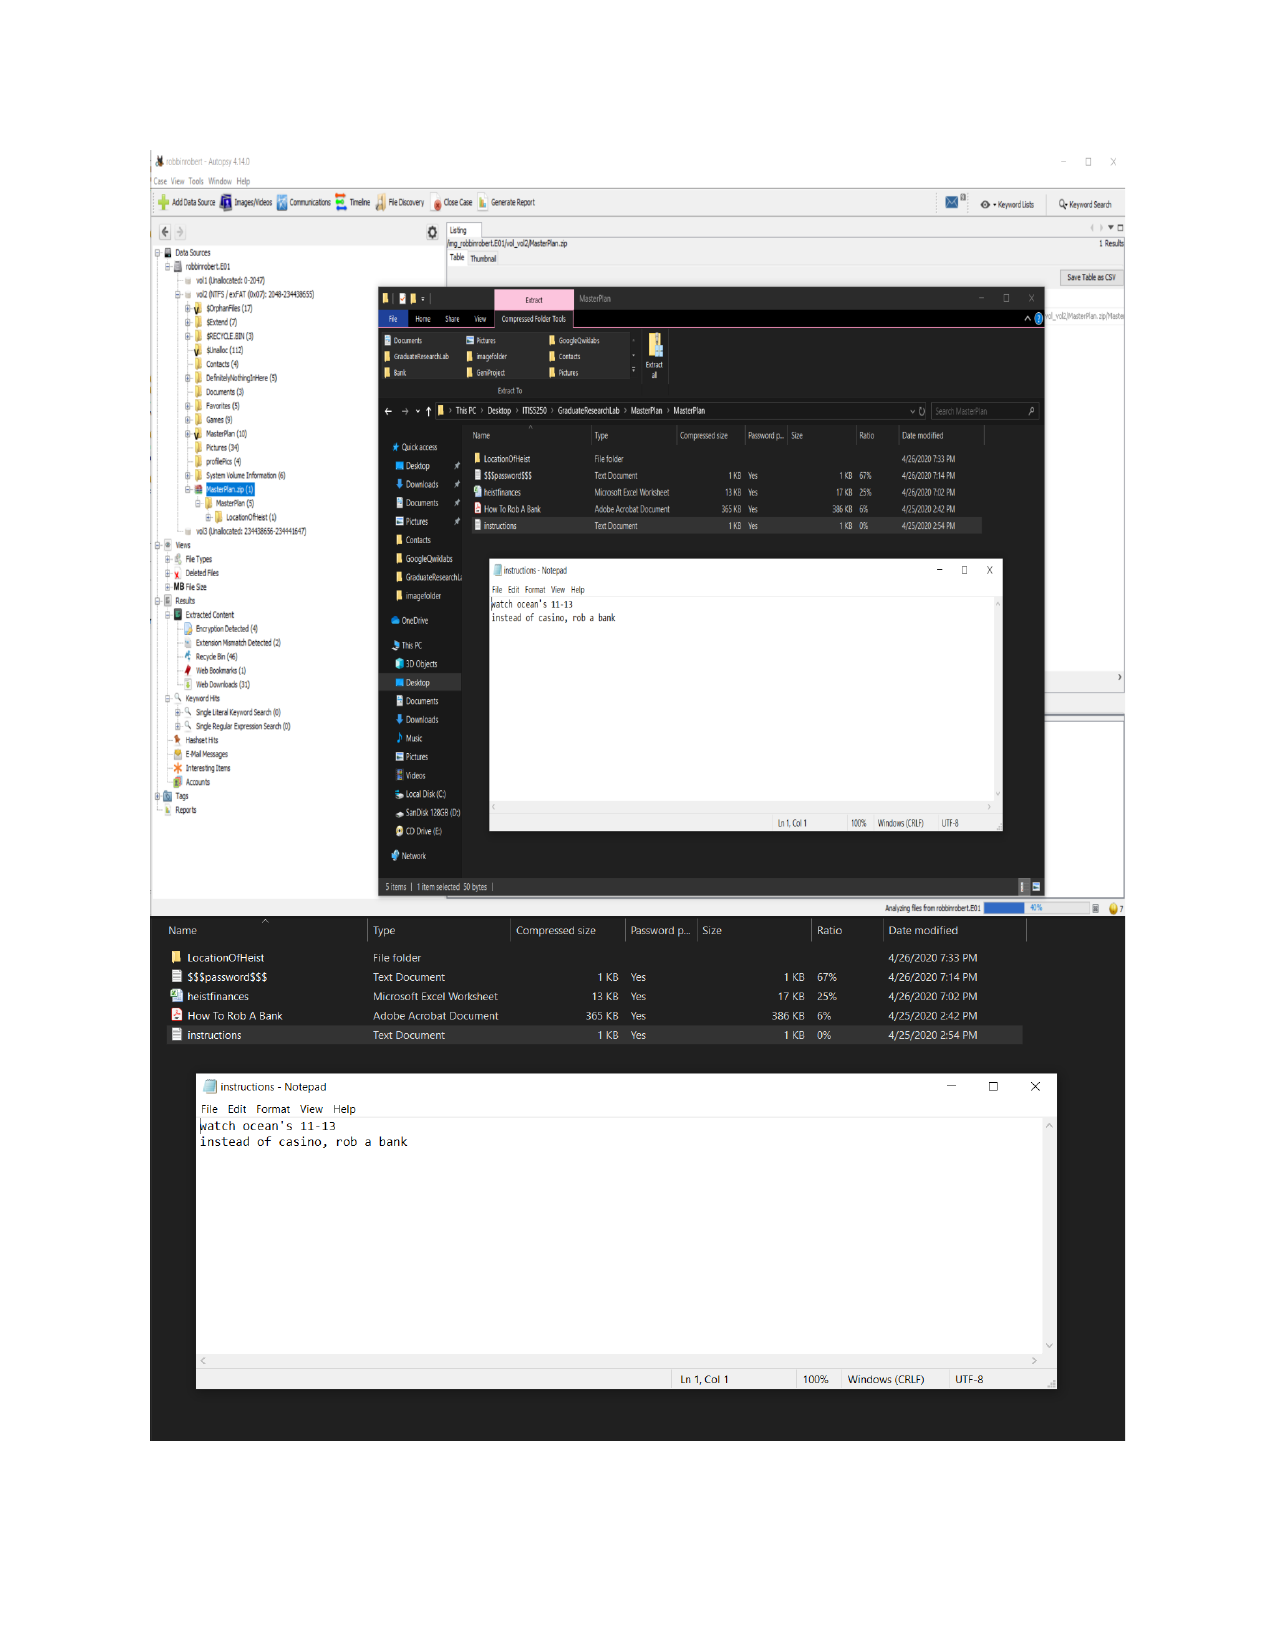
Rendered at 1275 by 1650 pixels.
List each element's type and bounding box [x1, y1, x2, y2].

picture [150, 150, 1125, 1441]
